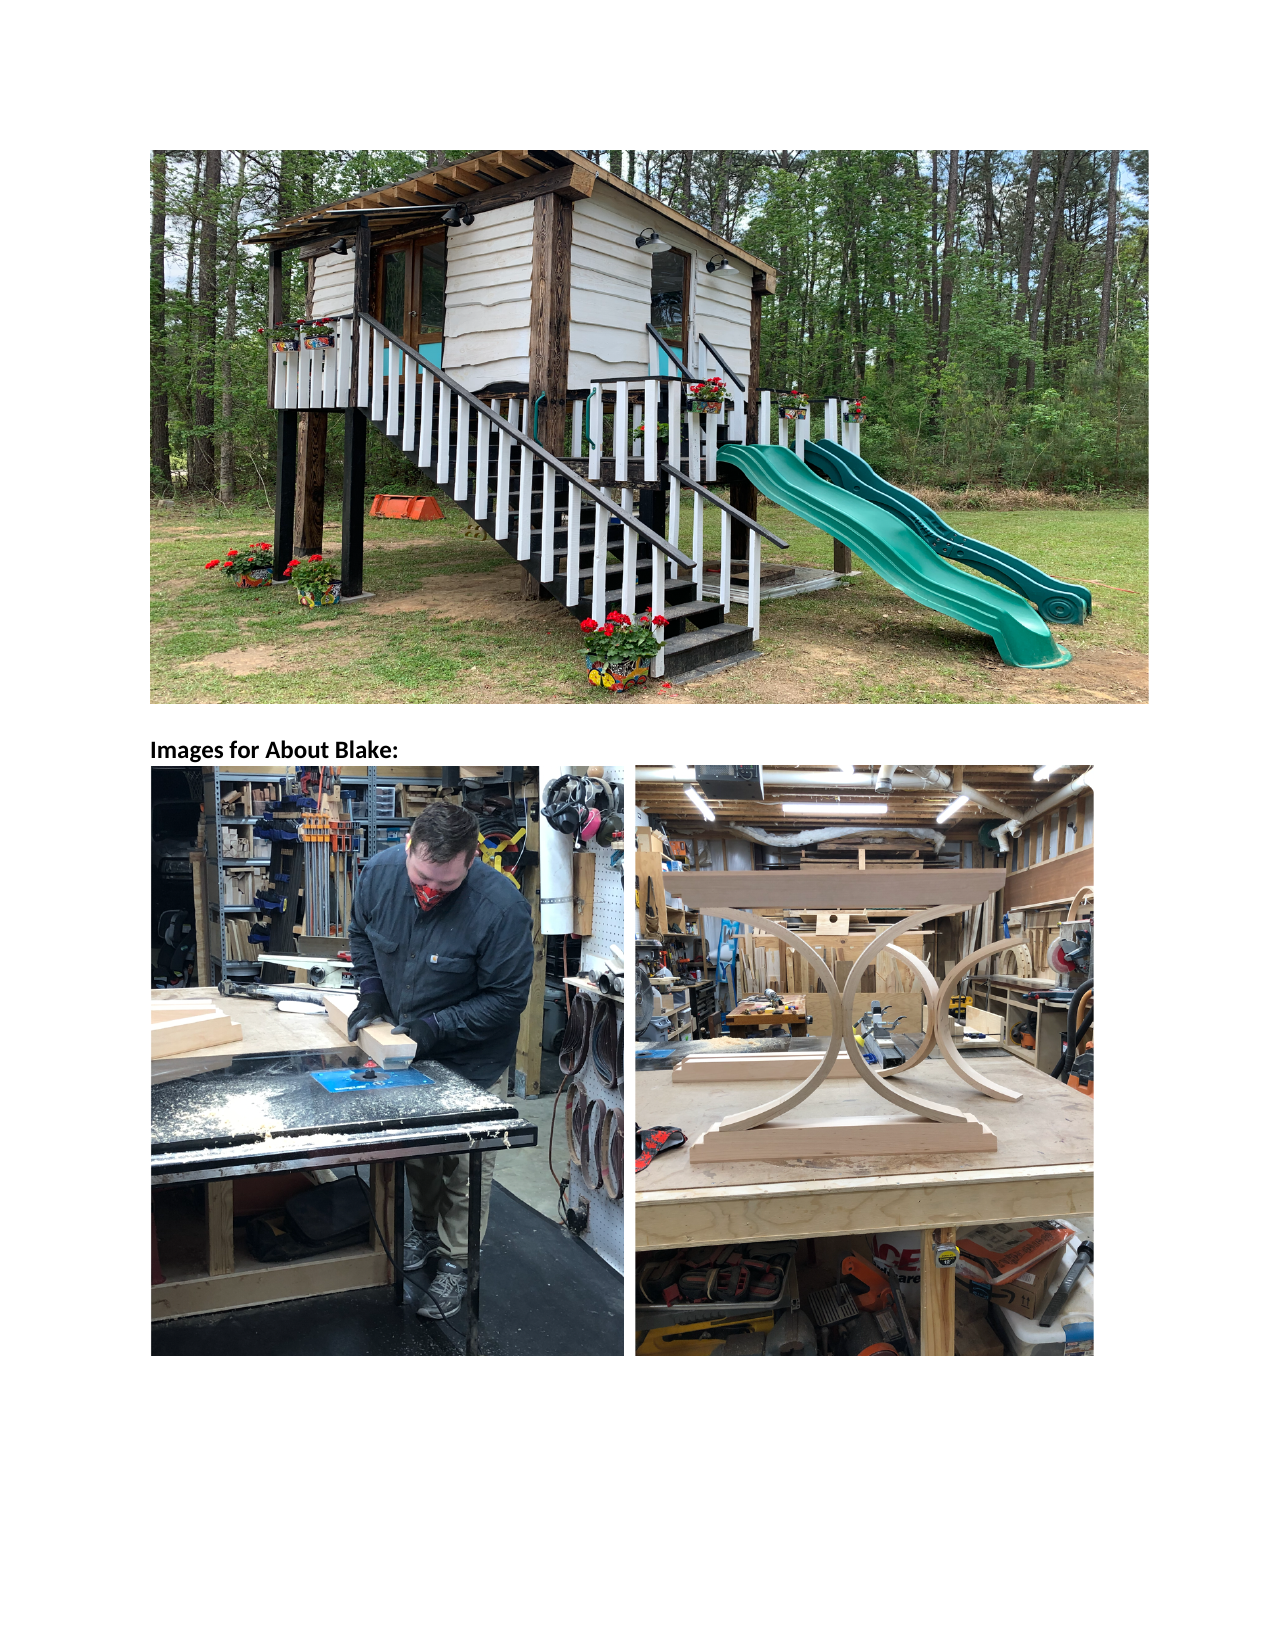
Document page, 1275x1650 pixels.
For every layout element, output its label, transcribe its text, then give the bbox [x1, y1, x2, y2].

picture [635, 765, 1094, 1356]
text Images for About Blake: [150, 734, 1125, 765]
picture [150, 766, 624, 1356]
picture [150, 150, 1149, 704]
